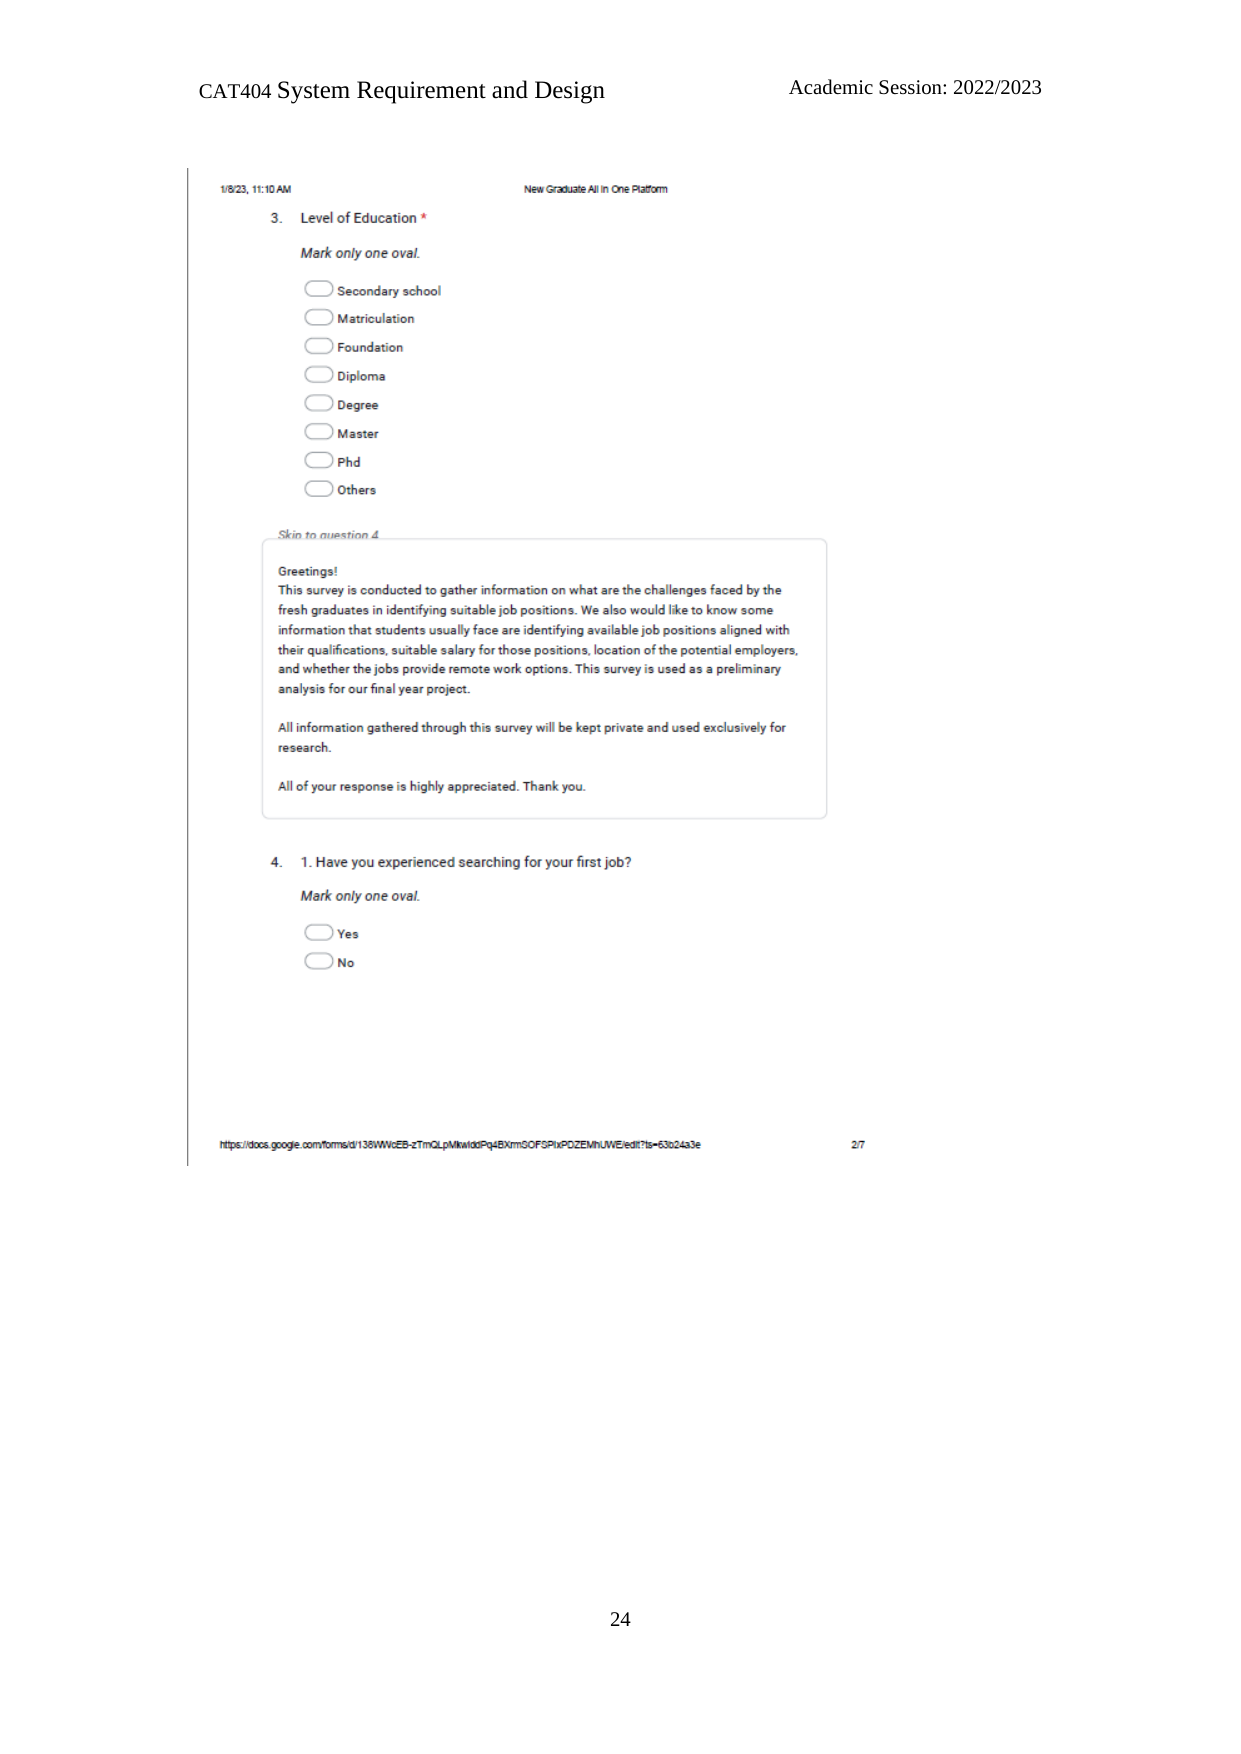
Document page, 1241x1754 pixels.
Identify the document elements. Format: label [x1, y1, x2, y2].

picture [187, 168, 895, 1166]
